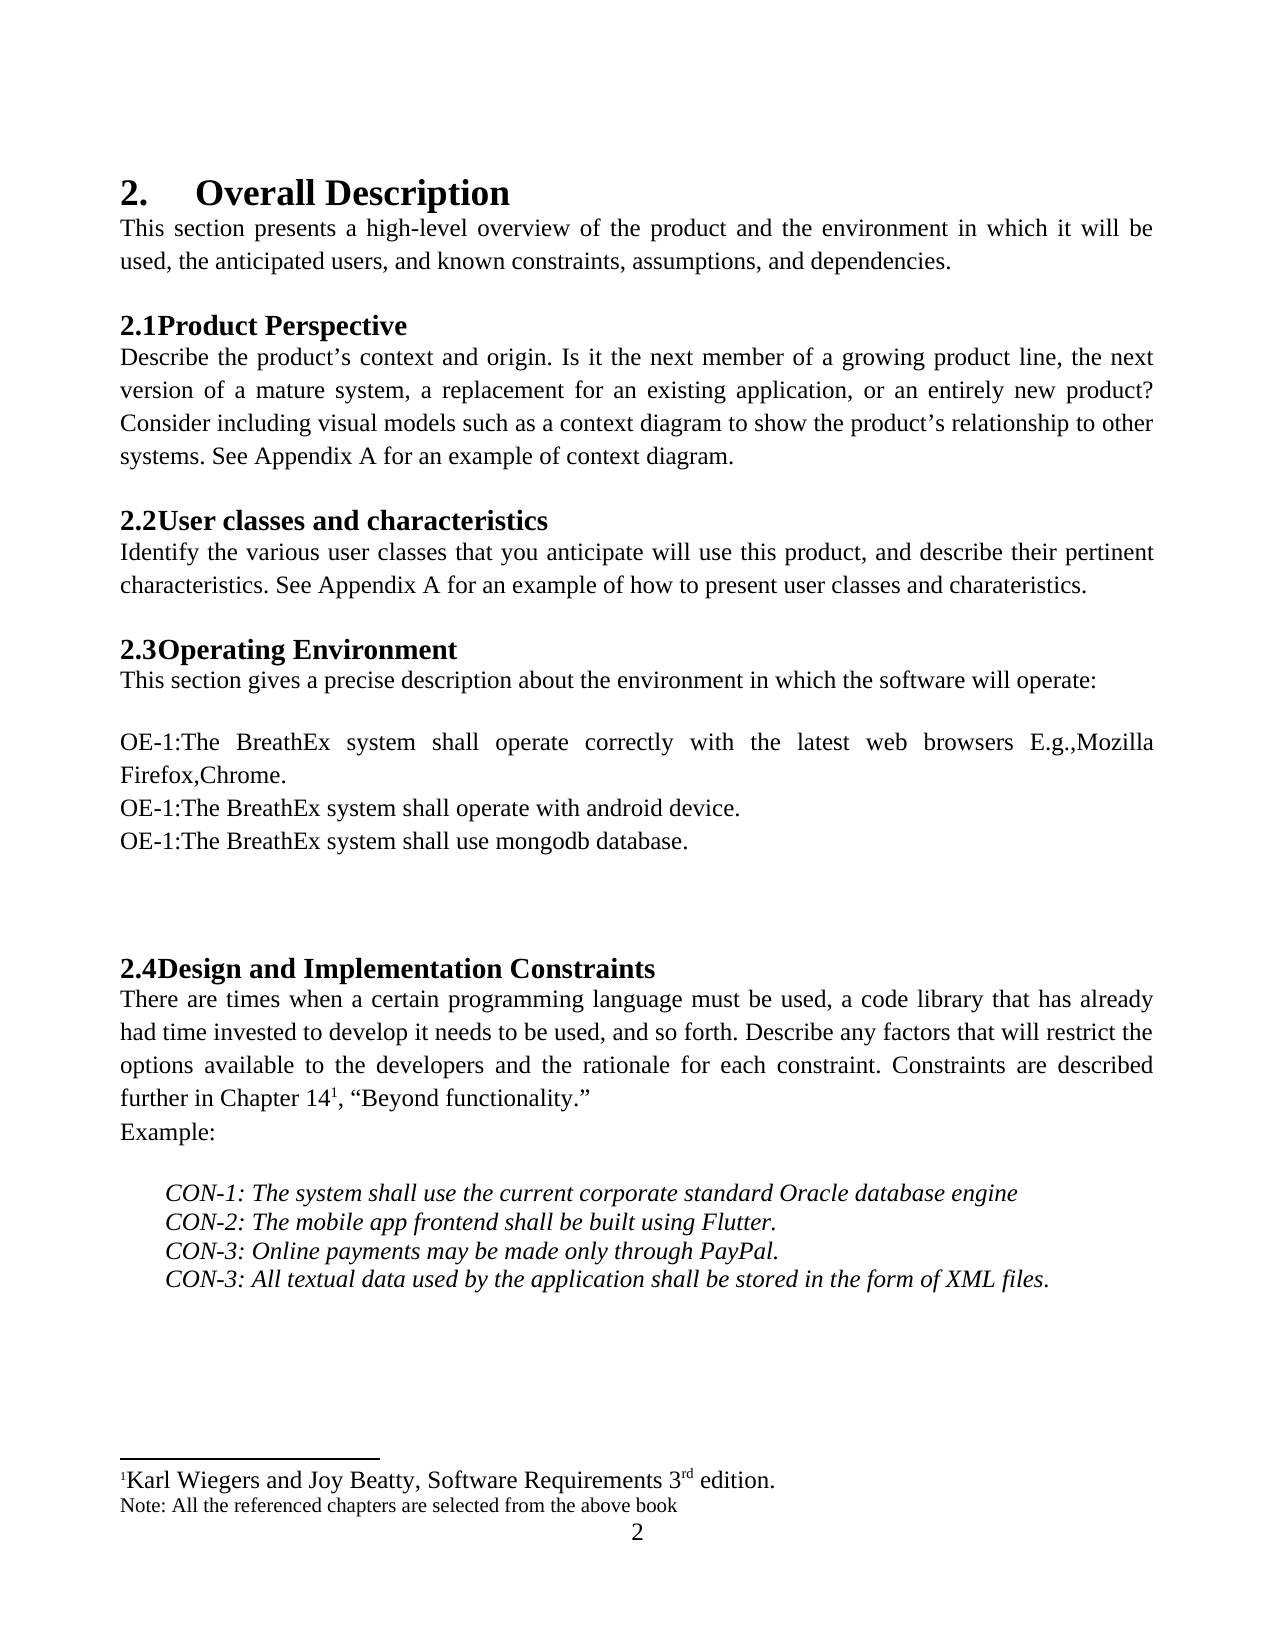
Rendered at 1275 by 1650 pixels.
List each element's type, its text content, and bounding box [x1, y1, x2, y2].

text Describe the product’s context and origin. Is it the next member of a growing product line, the next version of a mature system, a replacement for an existing application, or an entirely new product? Consider including visual models such as a context diagram to show the product’s relationship to other systems. See Appendix A for an example of context diagram. [120, 342, 1155, 470]
text CON-3: Online payments may be made only through PayPal. [120, 1236, 1155, 1264]
text OE-1:The BreathEx system shall operate with android device. [120, 793, 1155, 822]
text OE-1:The BreathEx system shall use mongodb database. [120, 826, 1155, 855]
text CON-2: The mobile app frontend shall be built using Flutter. [120, 1207, 1155, 1236]
text Identify the various user classes that you anticipate will use this product, and describe their pertinent characteristics. See Appendix A for an example of how to present user classes and charateristics. [120, 537, 1155, 598]
subtitle Overall Description [120, 170, 1155, 213]
subtitle Design and Implementation Constraints [120, 951, 1155, 984]
subtitle User classes and characteristics [120, 503, 1155, 537]
subtitle Operating Environment [120, 632, 1155, 665]
text This section gives a precise description about the environment in which the software will operate: [120, 665, 1155, 694]
text CON-3: All textual data used by the application shall be stored in the form of XML files. [120, 1264, 1155, 1293]
subtitle Product Perspective [120, 308, 1155, 342]
text Example: [120, 1117, 1155, 1145]
text There are times when a certain programming language must be used, a code library that has already had time invested to develop it needs to be used, and so forth. Describe any factors that will restrict the options available to the developers and the rationale for each constraint. Constraints are described further in Chapter 14, “Beyond functionality.” [120, 984, 1155, 1112]
text CON-1: The system shall use the current corporate standard Oracle database engine [120, 1178, 1155, 1207]
text This section presents a high-level overview of the product and the environment in which it will be used, the anticipated users, and known constraints, assumptions, and dependencies. [120, 213, 1155, 275]
text OE-1:The BreathEx system shall operate correctly with the latest web browsers E.g.,Mozilla Firefox,Chrome. [120, 727, 1155, 789]
